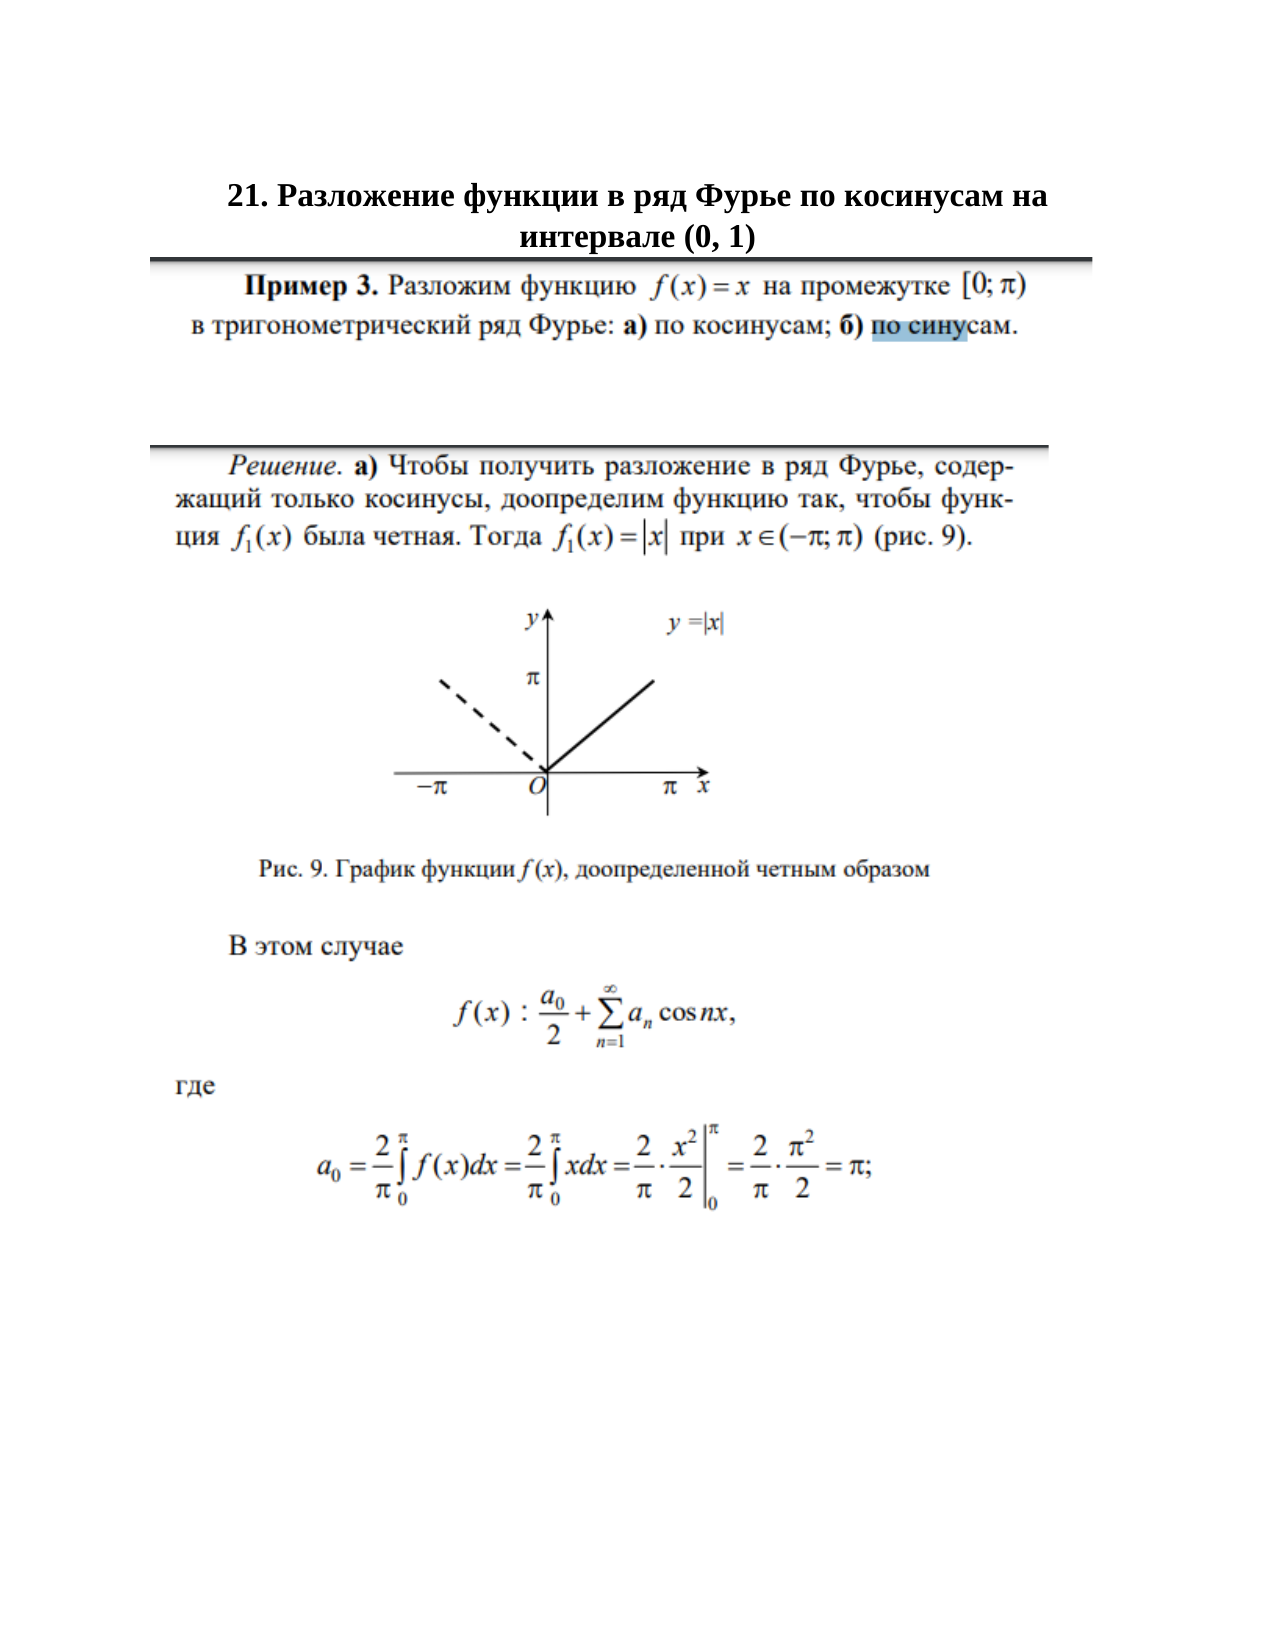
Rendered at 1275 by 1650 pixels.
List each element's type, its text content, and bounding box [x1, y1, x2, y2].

subtitle 21. Разложение функции в ряд Фурье по косинусам на интервале (0, 1) [150, 175, 1125, 255]
picture [150, 257, 1093, 427]
picture [150, 445, 1049, 1229]
